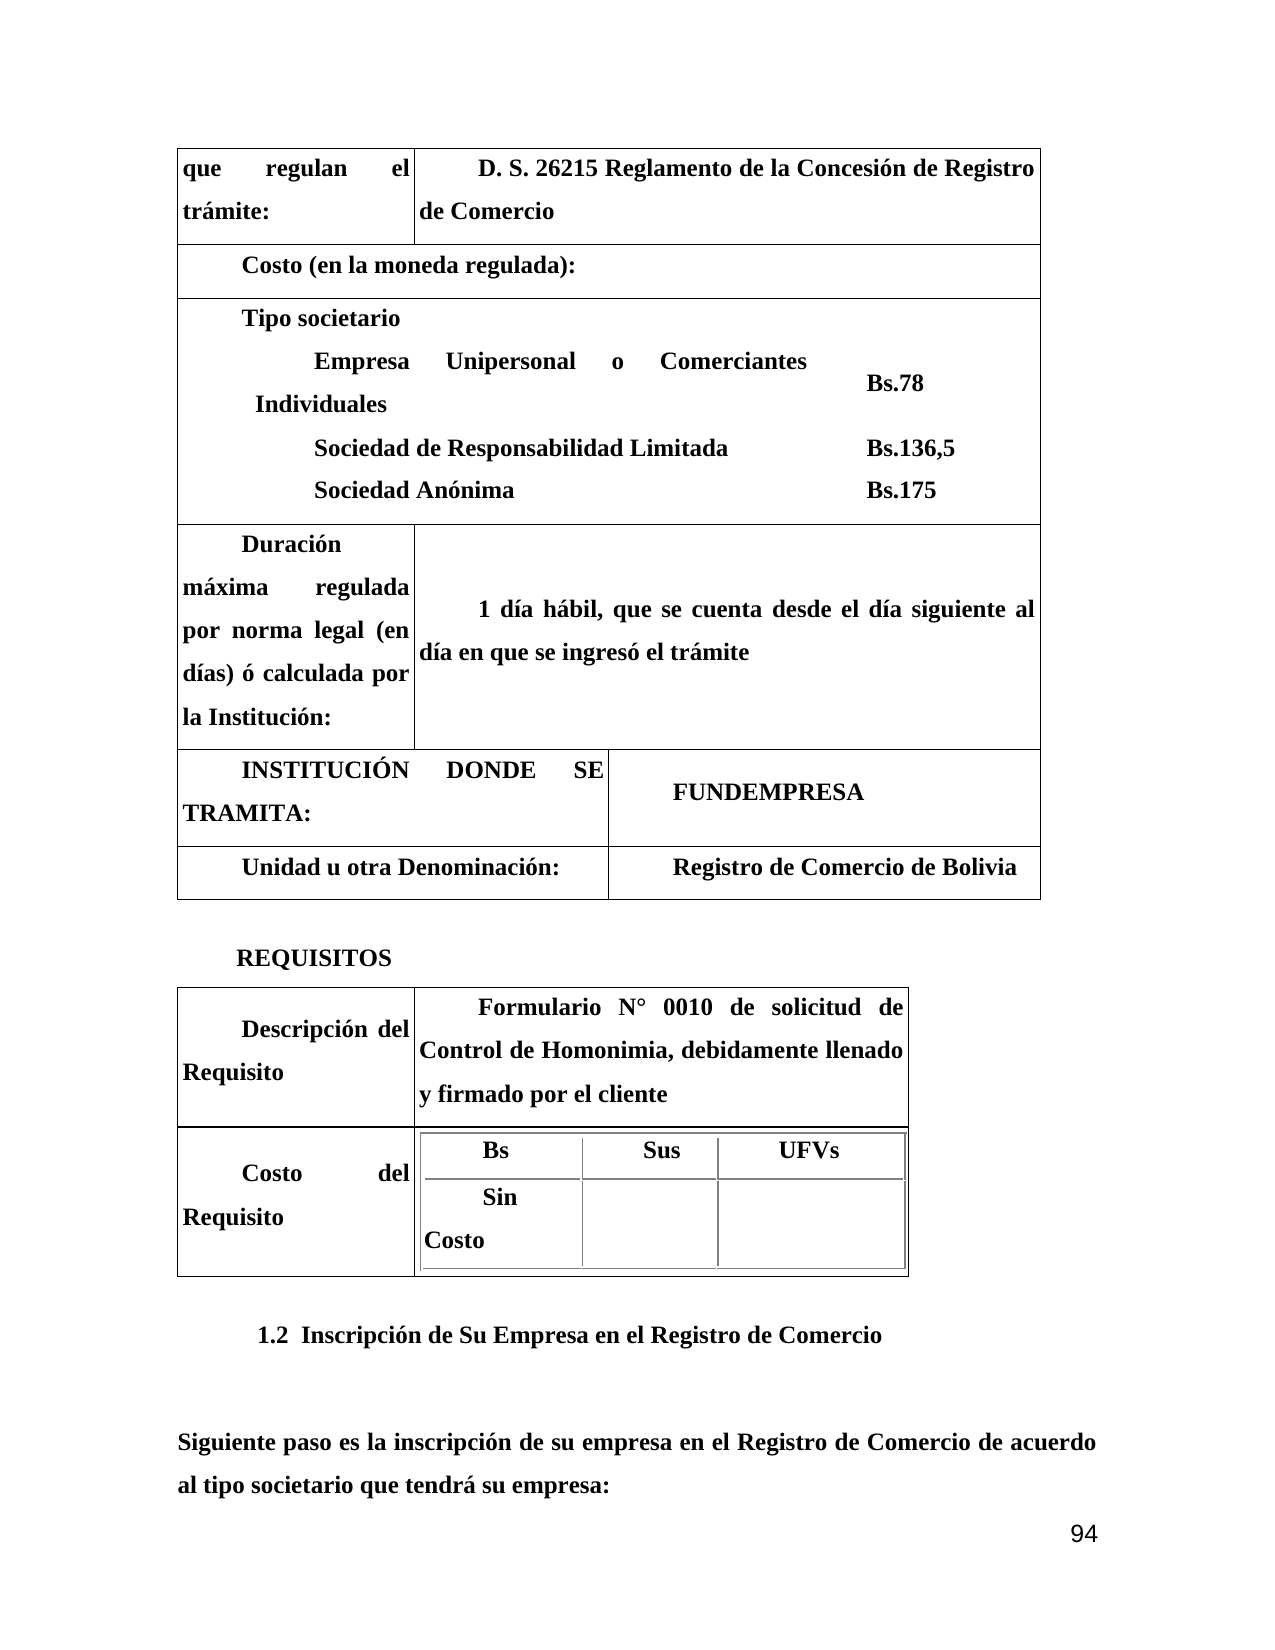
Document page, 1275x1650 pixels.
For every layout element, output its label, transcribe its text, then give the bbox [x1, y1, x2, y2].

list Inscripción de Su Empresa en el Registro de Comercio [257, 1320, 1098, 1349]
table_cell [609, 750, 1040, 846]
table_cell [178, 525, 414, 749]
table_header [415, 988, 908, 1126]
text REQUISITOS [177, 943, 1098, 972]
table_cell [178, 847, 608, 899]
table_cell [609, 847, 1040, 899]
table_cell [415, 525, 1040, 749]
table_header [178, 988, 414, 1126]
text Siguiente paso es la inscripción de su empresa en el Registro de Comercio de acuerdo al tipo societario que tendrá su empresa: [177, 1384, 1098, 1499]
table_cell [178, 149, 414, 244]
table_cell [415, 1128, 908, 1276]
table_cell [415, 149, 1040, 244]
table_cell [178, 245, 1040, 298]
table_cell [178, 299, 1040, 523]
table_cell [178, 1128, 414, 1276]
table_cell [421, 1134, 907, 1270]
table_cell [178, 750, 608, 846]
